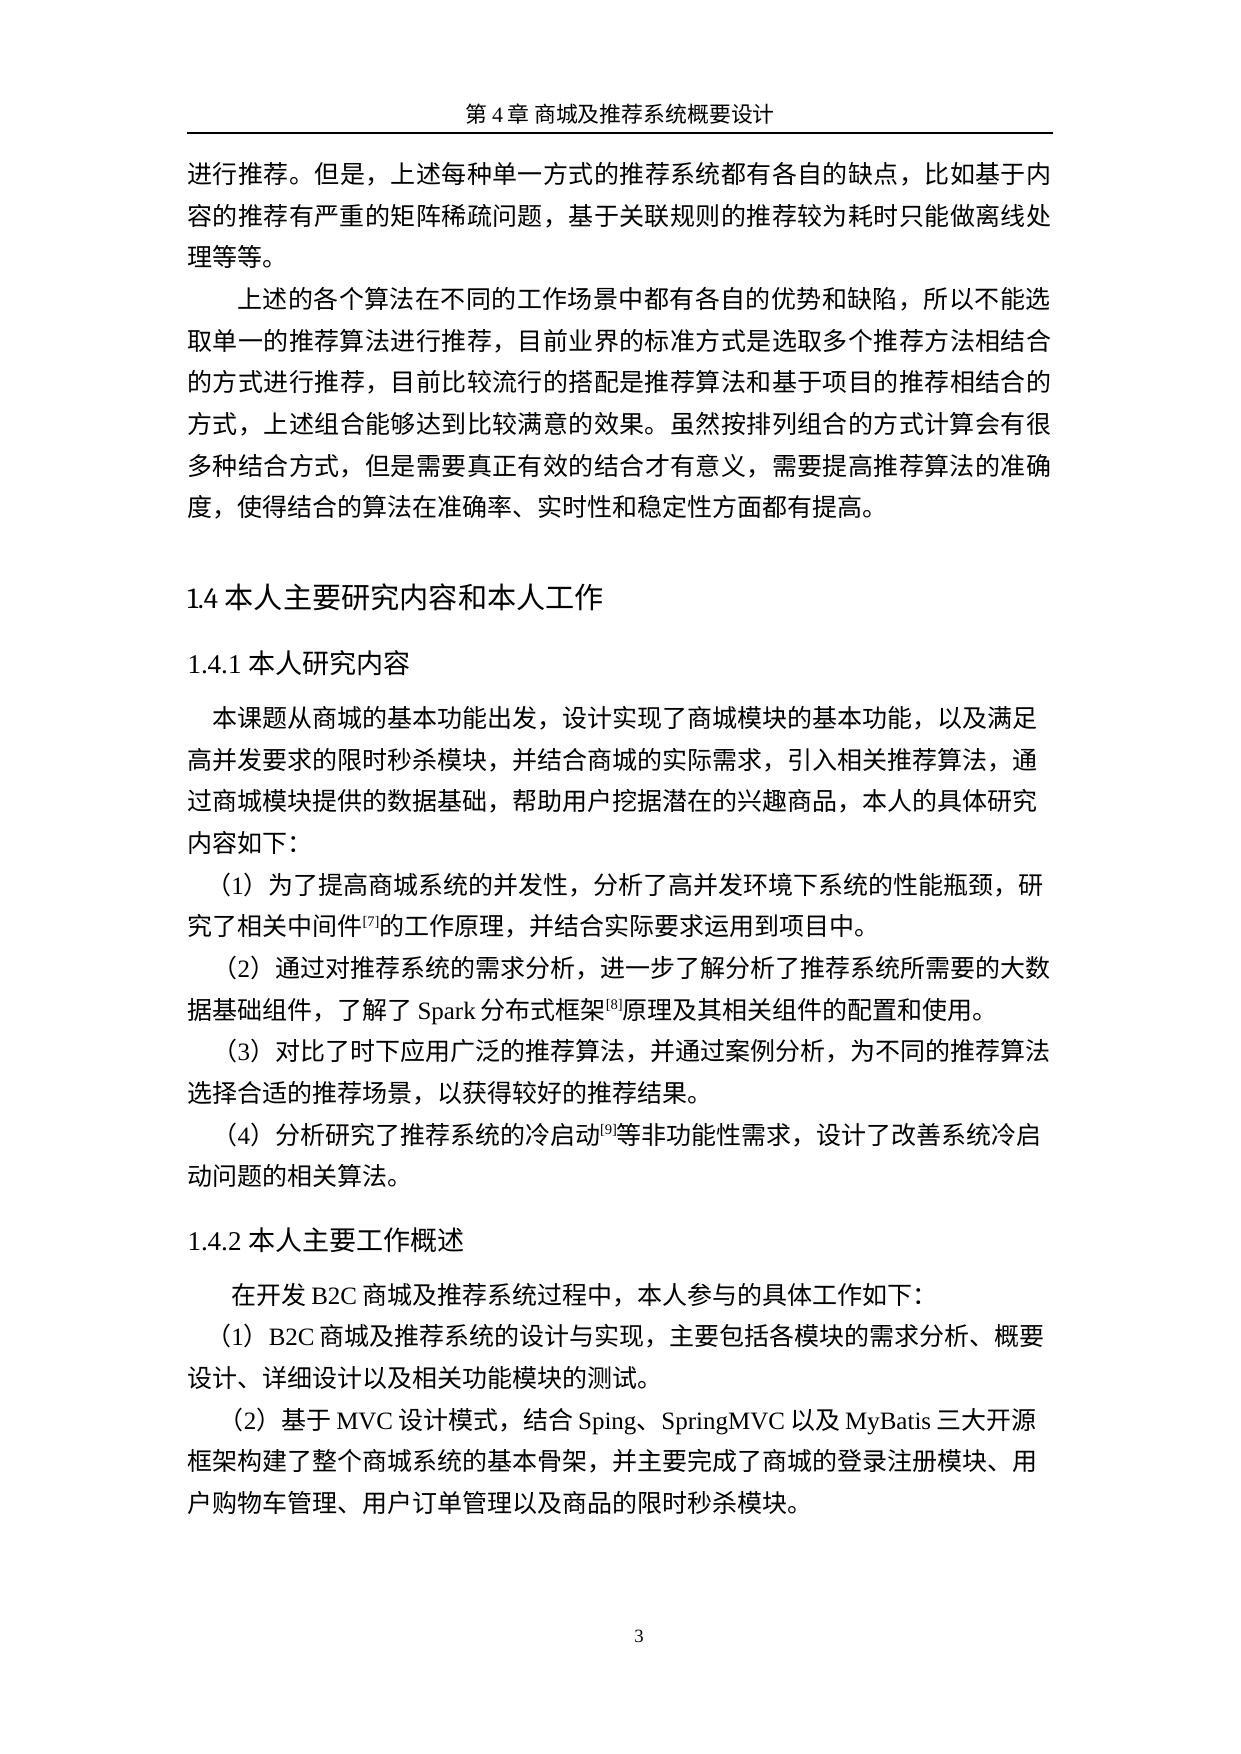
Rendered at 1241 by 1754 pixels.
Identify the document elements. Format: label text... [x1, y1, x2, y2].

text 在开发B2C商城及推荐系统过程中，本人参与的具体工作如下： [187, 1271, 1053, 1312]
text （2）基于MVC设计模式，结合Sping、SpringMVC以及MyBatis三大开源框架构建了整个商城系统的基本骨架，并主要完成了商城的登录注册模块、用户购物车管理、用户订单管理以及商品的限时秒杀模块。 [187, 1396, 1053, 1521]
text （4）分析研究了推荐系统的冷启动[9]等非功能性需求，设计了改善系统冷启动问题的相关算法。 [187, 1111, 1053, 1194]
text （1）为了提高商城系统的并发性，分析了高并发环境下系统的性能瓶颈，研究了相关中间件[7]的工作原理，并结合实际要求运用到项目中。 [187, 861, 1053, 944]
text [187, 150, 1053, 275]
text （2）通过对推荐系统的需求分析，进一步了解分析了推荐系统所需要的大数据基础组件，了解了Spark分布式框架[8]原理及其相关组件的配置和使用。 [187, 944, 1053, 1027]
text （1）B2C商城及推荐系统的设计与实现，主要包括各模块的需求分析、概要设计、详细设计以及相关功能模块的测试。 [187, 1312, 1053, 1396]
subtitle 1.4.2 本人主要工作概述 [187, 1219, 1053, 1258]
text （3）对比了时下应用广泛的推荐算法，并通过案例分析，为不同的推荐算法选择合适的推荐场景，以获得较好的推荐结果。 [187, 1027, 1053, 1111]
subtitle 1.4.1 本人研究内容 [187, 642, 1053, 682]
text 本课题从商城的基本功能出发，设计实现了商城模块的基本功能，以及满足高并发要求的限时秒杀模块，并结合商城的实际需求，引入相关推荐算法，通过商城模块提供的数据基础，帮助用户挖据潜在的兴趣商品，本人的具体研究内容如下： [187, 694, 1053, 861]
subtitle 1.4 本人主要研究内容和本人工作 [187, 575, 1053, 617]
text 上述的各个算法在不同的工作场景中都有各自的优势和缺陷，所以不能选取单一的推荐算法进行推荐，目前业界的标准方式是选取多个推荐方法相结合的方式进行推荐，目前比较流行的搭配是推荐算法和基于项目的推荐相结合的方式，上述组合能够达到比较满意的效果。虽然按排列组合的方式计算会有很多种结合方式，但是需要真正有效的结合才有意义，需要提高推荐算法的准确度，使得结合的算法在准确率、实时性和稳定性方面都有提高。 [187, 275, 1053, 525]
